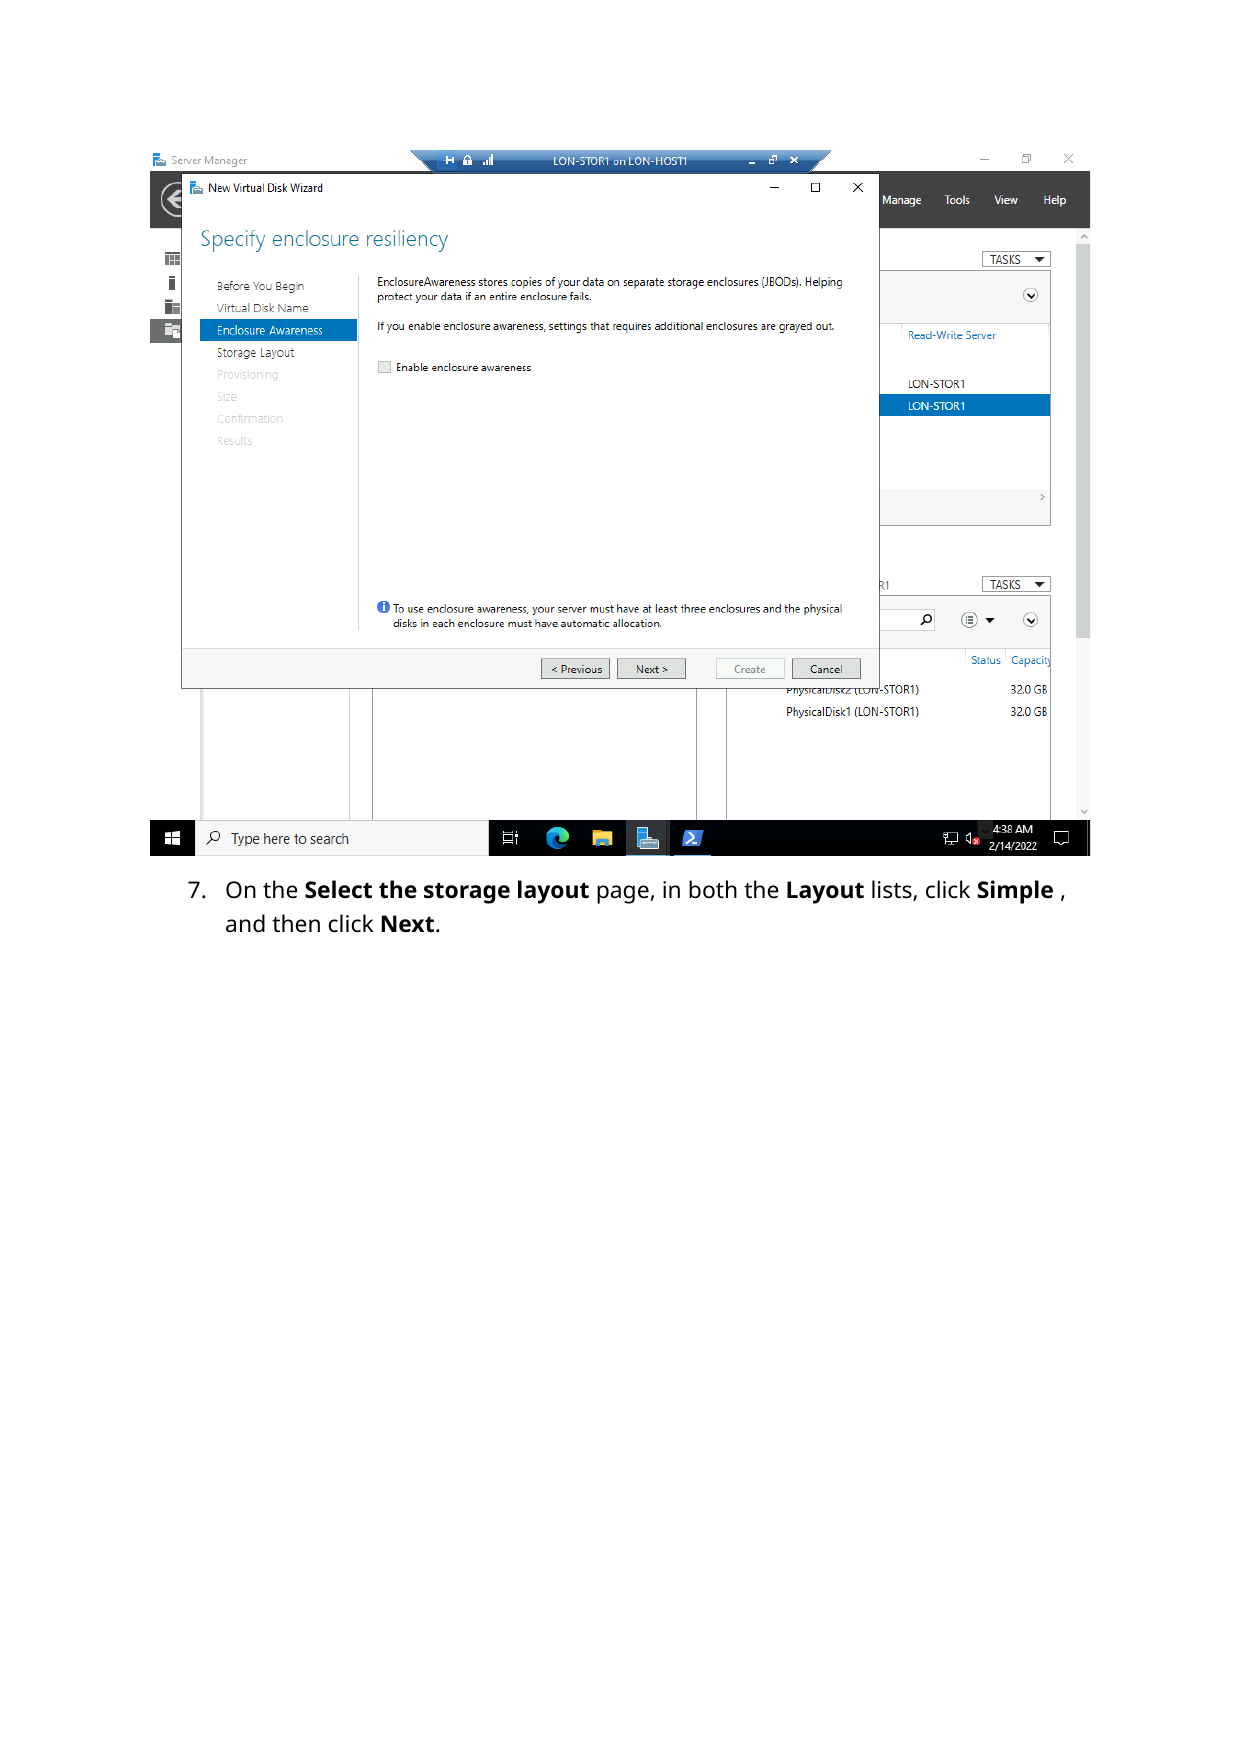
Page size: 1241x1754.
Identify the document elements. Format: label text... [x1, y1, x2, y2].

picture [150, 150, 1091, 856]
list On the Select the storage layout page, in both the Layout lists, click Simple , and then click Next. [187, 874, 1090, 939]
